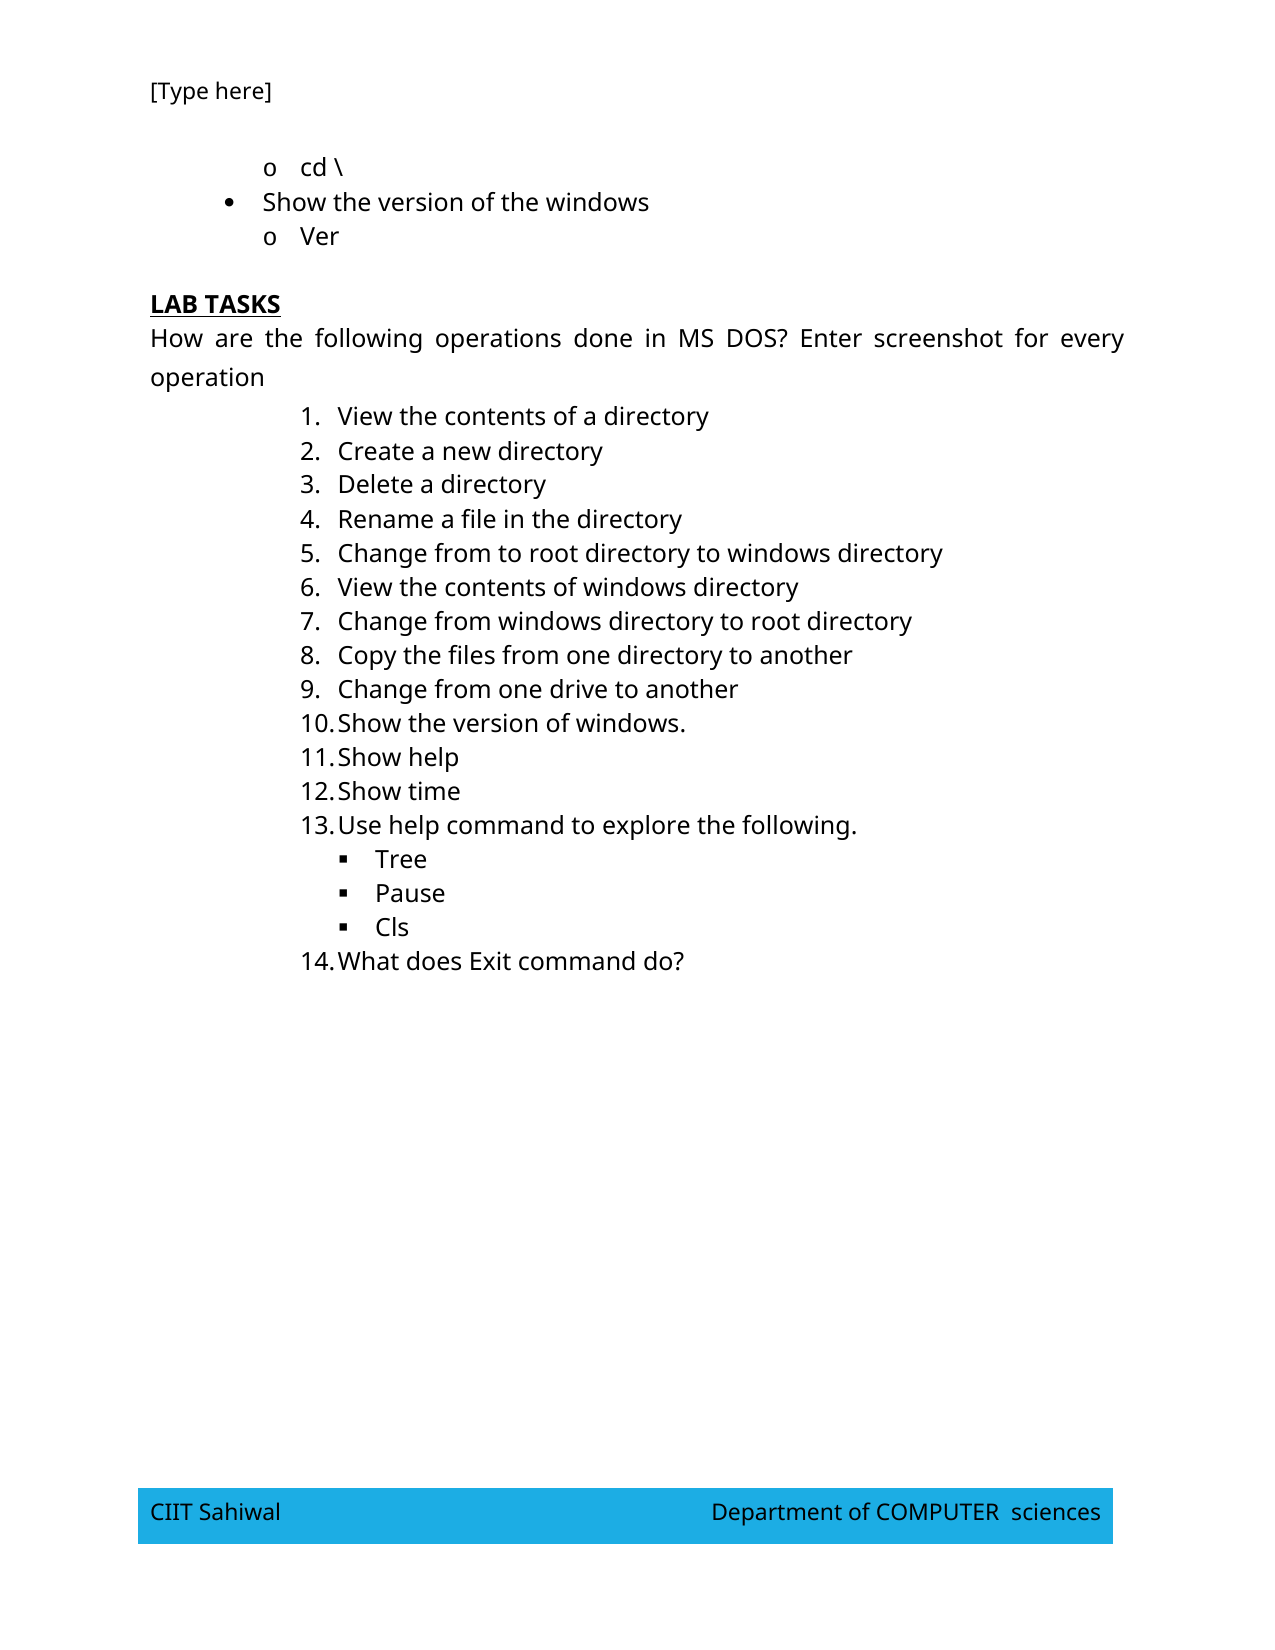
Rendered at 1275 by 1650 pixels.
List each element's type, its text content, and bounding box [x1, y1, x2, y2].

list Show help [300, 740, 1125, 774]
list Ver [262, 218, 1125, 253]
list Pause [337, 876, 1125, 910]
list Show time [300, 774, 1125, 808]
text How are the following operations done in MS DOS? Enter screenshot for every operation [150, 321, 1125, 394]
list View the contents of windows directory [300, 569, 1125, 603]
list View the contents of a directory [300, 399, 1125, 433]
list Copy the files from one directory to another [300, 637, 1125, 672]
list Change from windows directory to root directory [300, 603, 1125, 637]
list Delete a directory [300, 467, 1125, 501]
list Create a new directory [300, 433, 1125, 467]
list Use help command to explore the following. [300, 808, 1125, 842]
list Show the version of the windows [225, 184, 1125, 218]
list Change from one drive to another [300, 672, 1125, 706]
list Tree [337, 842, 1125, 876]
list What does Exit command do? [300, 944, 1125, 978]
list Change from to root directory to windows directory [300, 535, 1125, 569]
list Show the version of windows. [300, 706, 1125, 740]
list Cls [337, 910, 1125, 944]
list cd \ [262, 150, 1125, 184]
list Rename a file in the directory [300, 501, 1125, 535]
text LAB TASKS [150, 287, 1125, 321]
